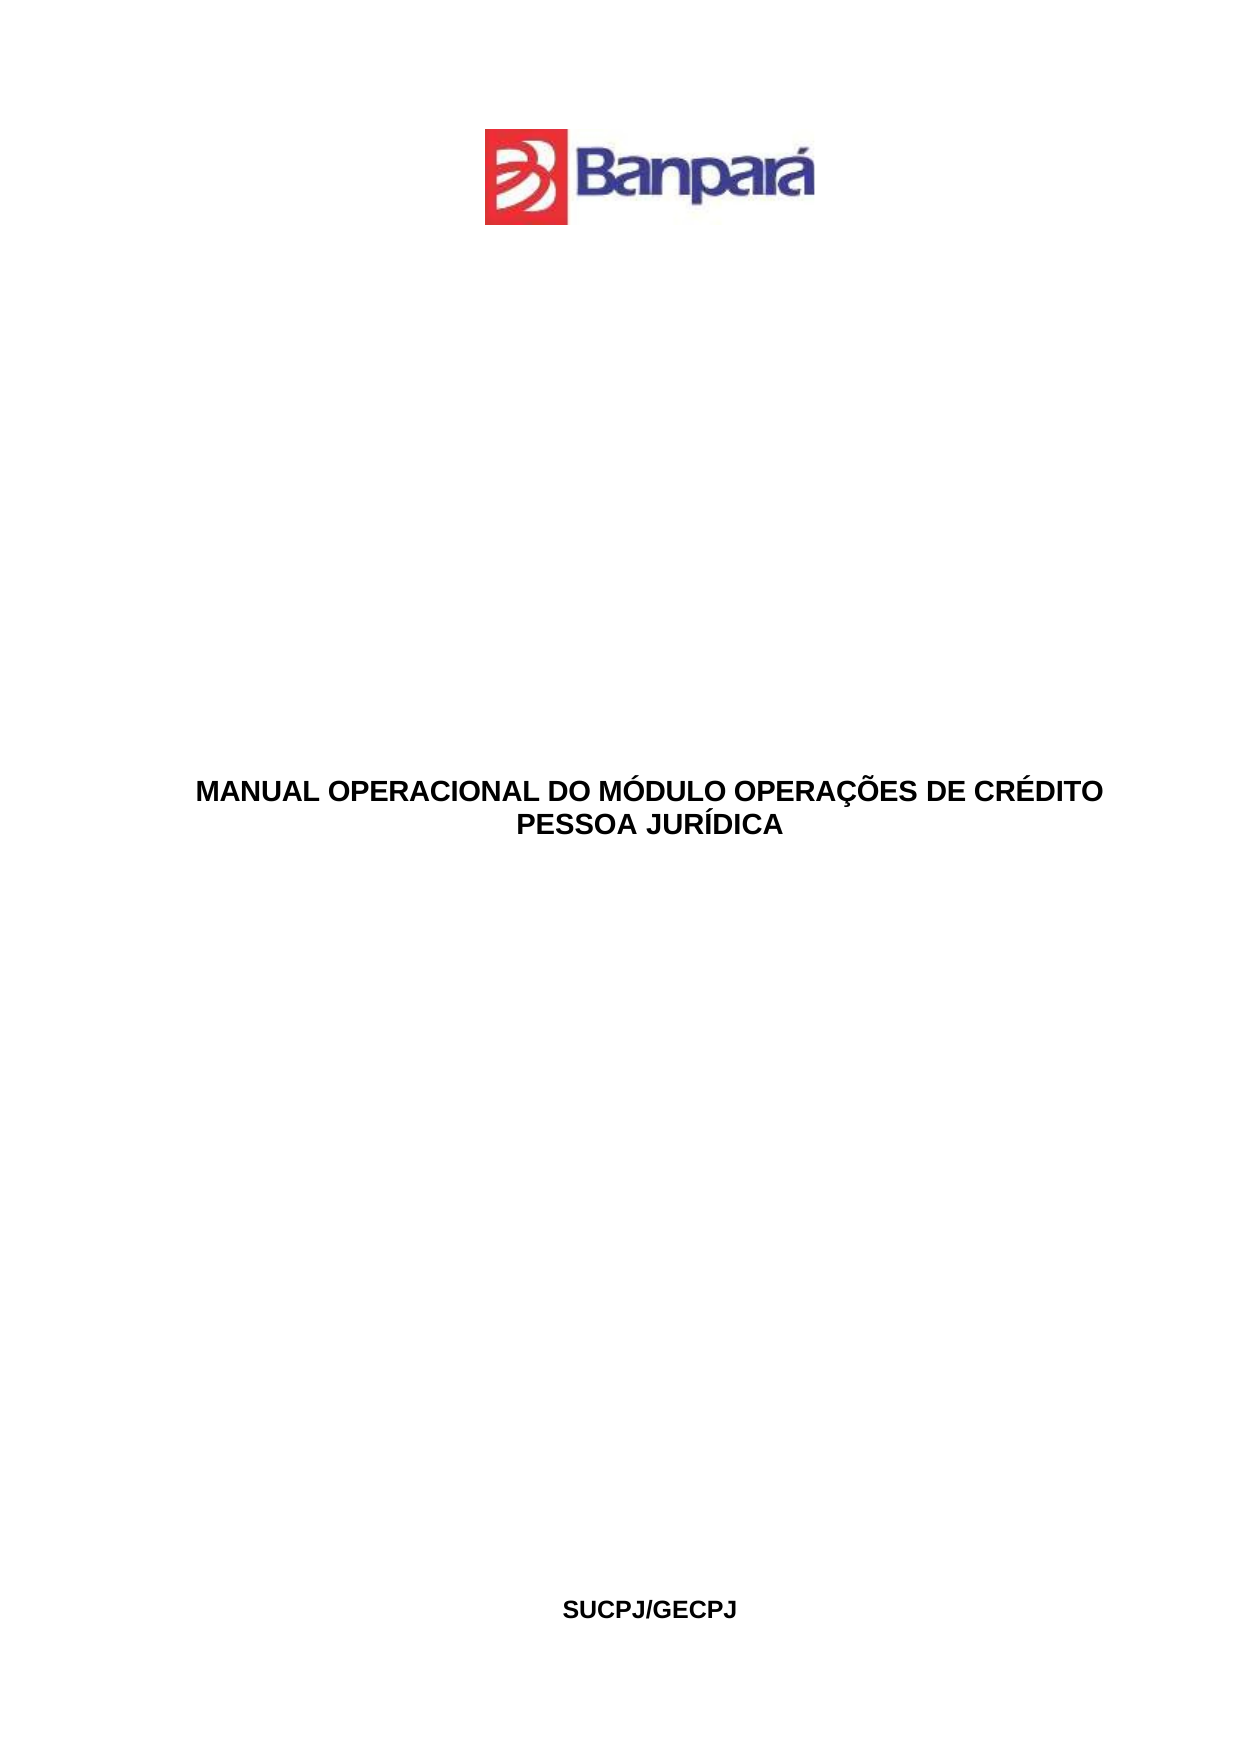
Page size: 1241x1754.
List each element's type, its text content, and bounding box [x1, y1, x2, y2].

text SUCPJ/GECPJ [195, 1595, 1104, 1624]
picture [485, 129, 815, 225]
subtitle MANUAL OPERACIONAL DO MÓDULO OPERAÇÕES DE CRÉDITO PESSOA JURÍDICA [195, 774, 1104, 841]
